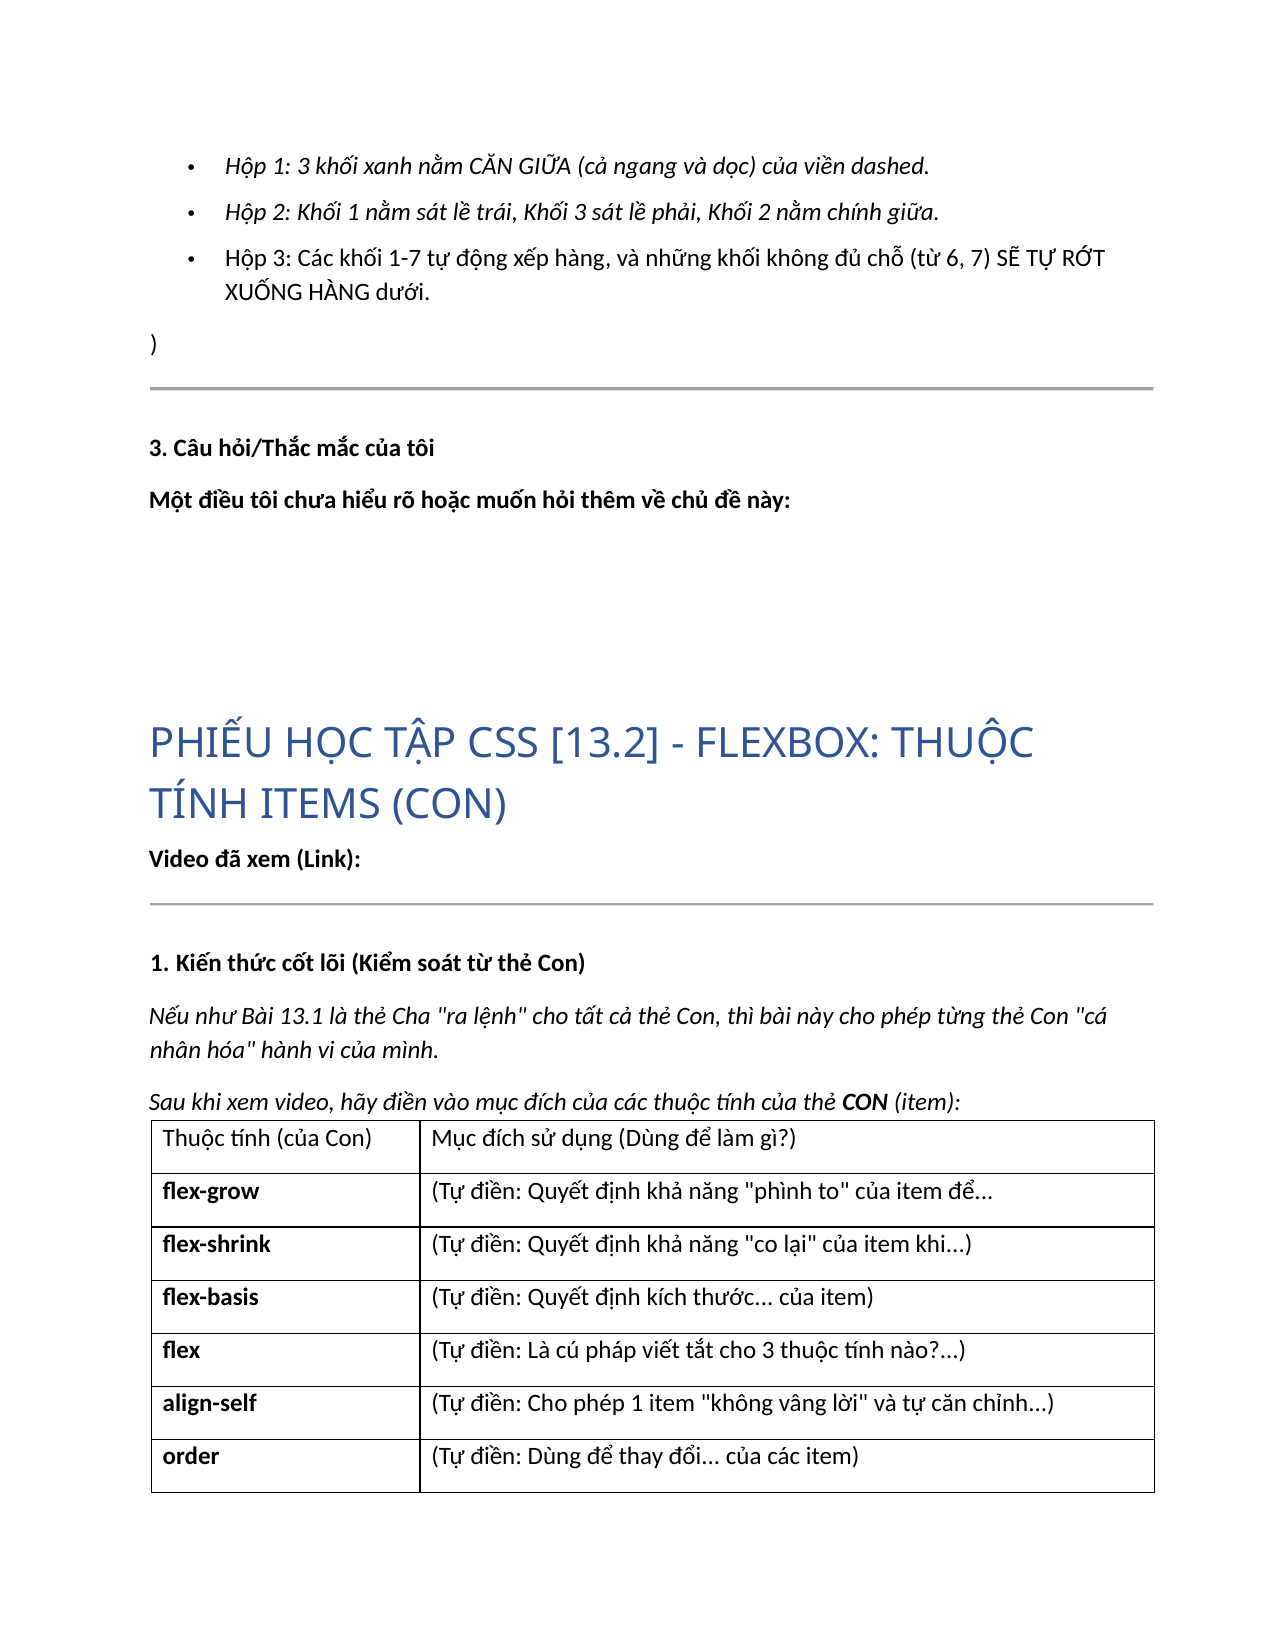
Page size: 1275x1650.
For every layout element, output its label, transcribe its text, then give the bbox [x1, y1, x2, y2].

table_cell flex [152, 1334, 419, 1386]
text Video đã xem (Link): [148, 843, 1125, 874]
table_header Thuộc tính (của Con) [152, 1121, 419, 1173]
table_header Mục đích sử dụng (Dùng để làm gì?) [421, 1121, 1154, 1173]
table_cell (Tự điền: Quyết định khả năng "phình to" của item để... [421, 1174, 1154, 1226]
table_cell (Tự điền: Quyết định kích thước... của item) [421, 1281, 1154, 1332]
text 3. Câu hỏi/Thắc mắc của tôi [148, 432, 1125, 463]
text Sau khi xem video, hãy điền vào mục đích của các thuộc tính của thẻ CON (item): [148, 1086, 1120, 1117]
table_cell flex-basis [152, 1281, 419, 1332]
table_cell flex-grow [152, 1174, 419, 1226]
list Kiến thức cốt lõi (Kiểm soát từ thẻ Con) [150, 947, 1125, 978]
table_cell (Tự điền: Là cú pháp viết tắt cho 3 thuộc tính nào?...) [421, 1334, 1154, 1386]
table_cell flex-shrink [152, 1228, 419, 1279]
list Hộp 3: Các khối 1-7 tự động xếp hàng, và những khối không đủ chỗ (từ 6, 7) SẼ TỰ RỚT XUỐNG HÀNG dưới. [187, 242, 1120, 306]
table_cell align-self [152, 1387, 419, 1438]
table_cell (Tự điền: Quyết định khả năng "co lại" của item khi...) [421, 1228, 1154, 1279]
table_cell (Tự điền: Dùng để thay đổi... của các item) [421, 1440, 1154, 1492]
text Nếu như Bài 13.1 là thẻ Cha "ra lệnh" cho tất cả thẻ Con, thì bài này cho phép từng thẻ Con "cá nhân hóa" hành vi của mình. [148, 1000, 1120, 1064]
list Hộp 1: 3 khối xanh nằm CĂN GIỮA (cả ngang và dọc) của viền dashed. [187, 150, 1120, 181]
text Một điều tôi chưa hiểu rõ hoặc muốn hỏi thêm về chủ đề này: [148, 484, 1125, 515]
table_cell order [152, 1440, 419, 1492]
list Hộp 2: Khối 1 nằm sát lề trái, Khối 3 sát lề phải, Khối 2 nằm chính giữa. [187, 196, 1120, 226]
text ) [150, 328, 1120, 358]
table_cell (Tự điền: Cho phép 1 item "không vâng lời" và tự căn chỉnh...) [421, 1387, 1154, 1438]
subtitle PHIẾU HỌC TẬP CSS [13.2] - FLEXBOX: THUỘC TÍNH ITEMS (CON) [149, 713, 1125, 831]
